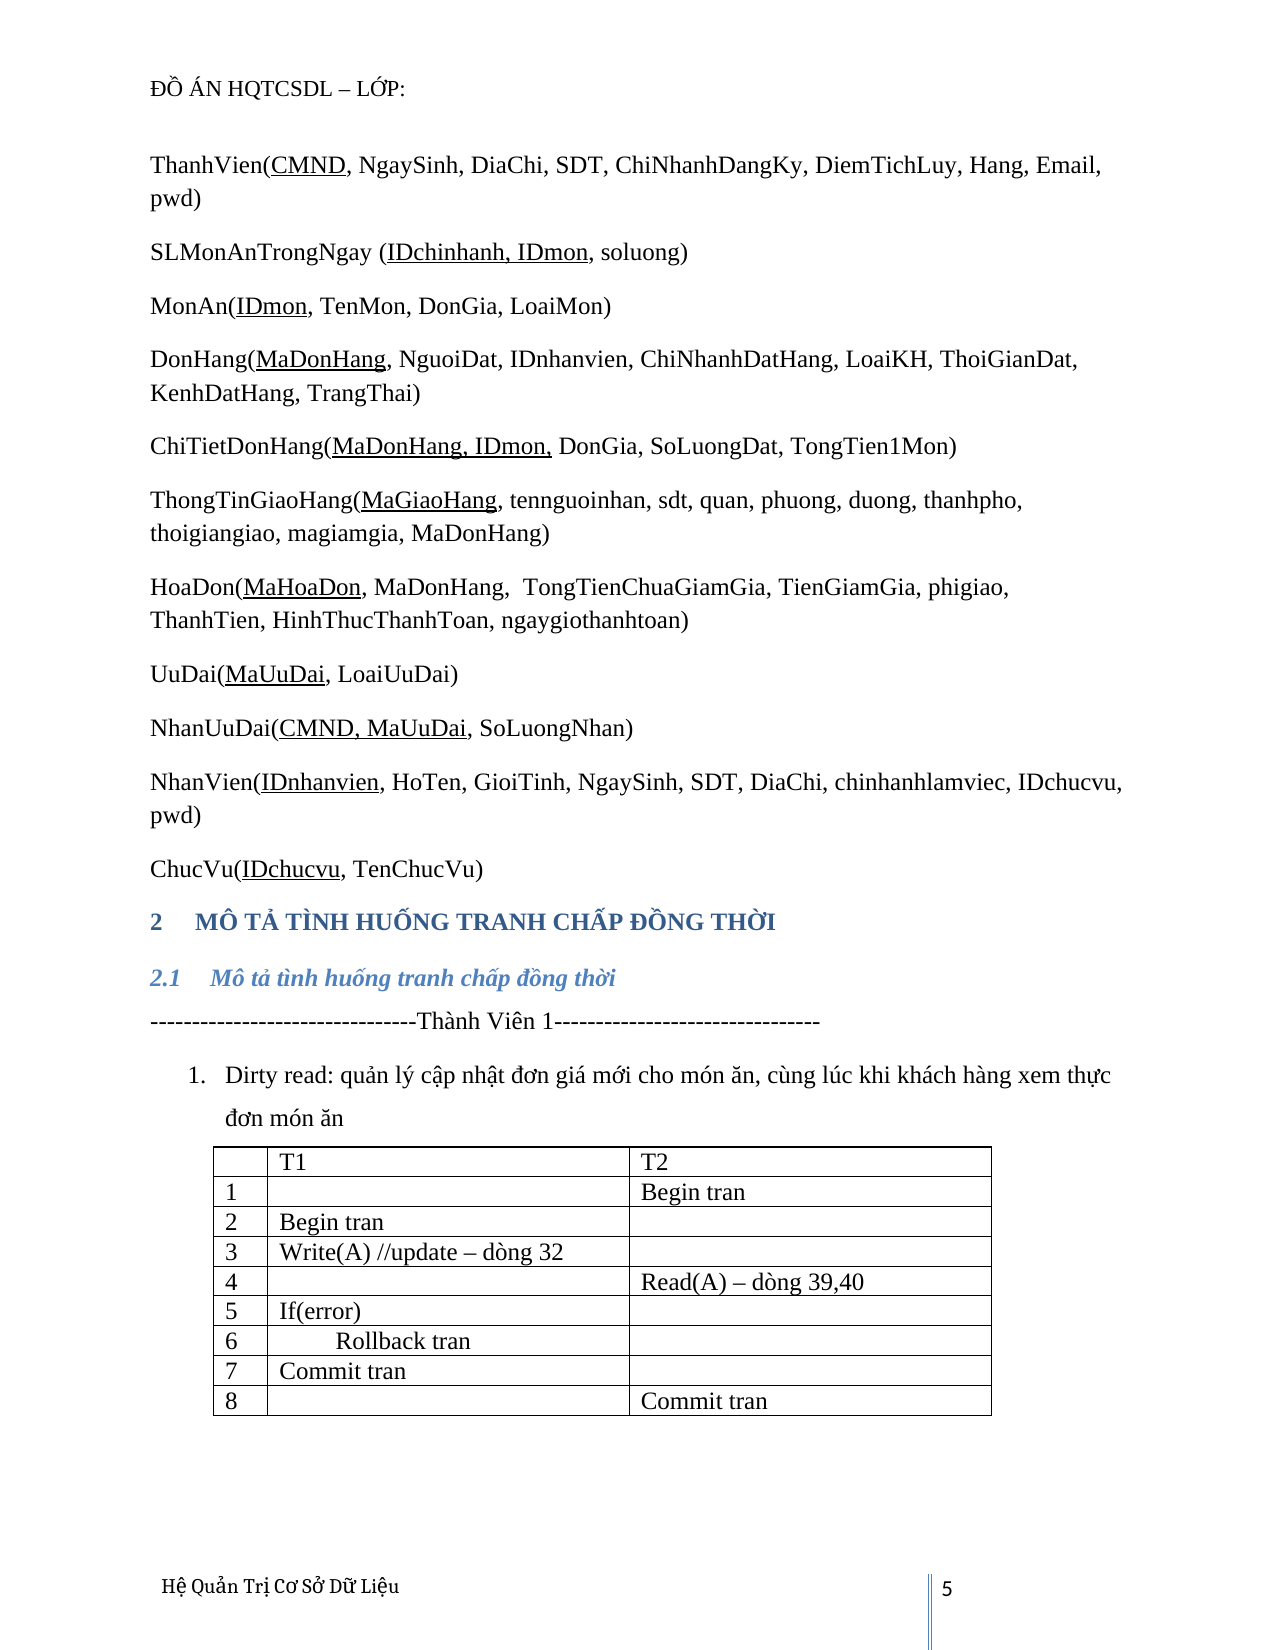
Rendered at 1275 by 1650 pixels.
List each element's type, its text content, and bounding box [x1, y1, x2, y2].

table_header T1 [268, 1148, 629, 1176]
text ThongTinGiaoHang(MaGiaoHang, tennguoinhan, sdt, quan, phuong, duong, thanhpho, thoigiangiao, magiamgia, MaDonHang) [150, 485, 1125, 547]
table_cell Begin tran [268, 1207, 629, 1236]
text SLMonAnTrongNgay (IDchinhanh, IDmon, soluong) [150, 237, 1125, 266]
text NhanUuDai(CMND, MaUuDai, SoLuongNhan) [150, 713, 1125, 742]
table_cell 6 [214, 1326, 267, 1355]
table_cell 3 [214, 1237, 267, 1266]
table_cell Write(A) //update – dòng 32 [268, 1237, 629, 1266]
text HoaDon(MaHoaDon, MaDonHang, TongTienChuaGiamGia, TienGiamGia, phigiao, ThanhTien, HinhThucThanhToan, ngaygiothanhtoan) [150, 572, 1125, 634]
table_cell If(error) [268, 1296, 629, 1325]
text UuDai(MaUuDai, LoaiUuDai) [150, 659, 1125, 688]
table_cell [268, 1386, 629, 1414]
table_cell [268, 1267, 629, 1295]
table_cell 7 [214, 1356, 267, 1385]
table_cell [268, 1177, 629, 1206]
text ChiTietDonHang(MaDonHang, IDmon, DonGia, SoLuongDat, TongTien1Mon) [150, 431, 1125, 460]
table_cell [630, 1207, 991, 1236]
table_cell 1 [214, 1177, 267, 1206]
subtitle MÔ TẢ TÌNH HUỐNG TRANH CHẤP ĐỒNG THỜI [150, 907, 1125, 936]
table_cell [630, 1356, 991, 1385]
text MonAn(IDmon, TenMon, DonGia, LoaiMon) [150, 291, 1125, 319]
table_cell 8 [214, 1386, 267, 1414]
text DonHang(MaDonHang, NguoiDat, IDnhanvien, ChiNhanhDatHang, LoaiKH, ThoiGianDat, KenhDatHang, TrangThai) [150, 344, 1125, 406]
table_header [214, 1148, 267, 1176]
table_cell Commit tran [268, 1356, 629, 1385]
table_cell [630, 1326, 991, 1355]
text ChucVu(IDchucvu, TenChucVu) [150, 854, 1125, 882]
table_cell Commit tran [630, 1386, 991, 1414]
list Dirty read: quản lý cập nhật đơn giá mới cho món ăn, cùng lúc khi khách hàng xem thực đơn món ăn [187, 1060, 1125, 1132]
table_cell 5 [214, 1296, 267, 1325]
table_cell Begin tran [630, 1177, 991, 1206]
table_cell [630, 1237, 991, 1266]
text ThanhVien(CMND, NgaySinh, DiaChi, SDT, ChiNhanhDangKy, DiemTichLuy, Hang, Email, pwd) [150, 150, 1125, 212]
text NhanVien(IDnhanvien, HoTen, GioiTinh, NgaySinh, SDT, DiaChi, chinhanhlamviec, IDchucvu, pwd) [150, 767, 1125, 828]
table_cell Rollback tran [268, 1326, 629, 1355]
table_cell 4 [214, 1267, 267, 1295]
table_cell [630, 1296, 991, 1325]
text --------------------------------Thành Viên 1-------------------------------- [150, 1006, 1125, 1035]
table_cell Read(A) – dòng 39,40 [630, 1267, 991, 1295]
subtitle Mô tả tình huống tranh chấp đồng thời [150, 963, 1125, 992]
table_cell 2 [214, 1207, 267, 1236]
table_header T2 [630, 1148, 991, 1176]
